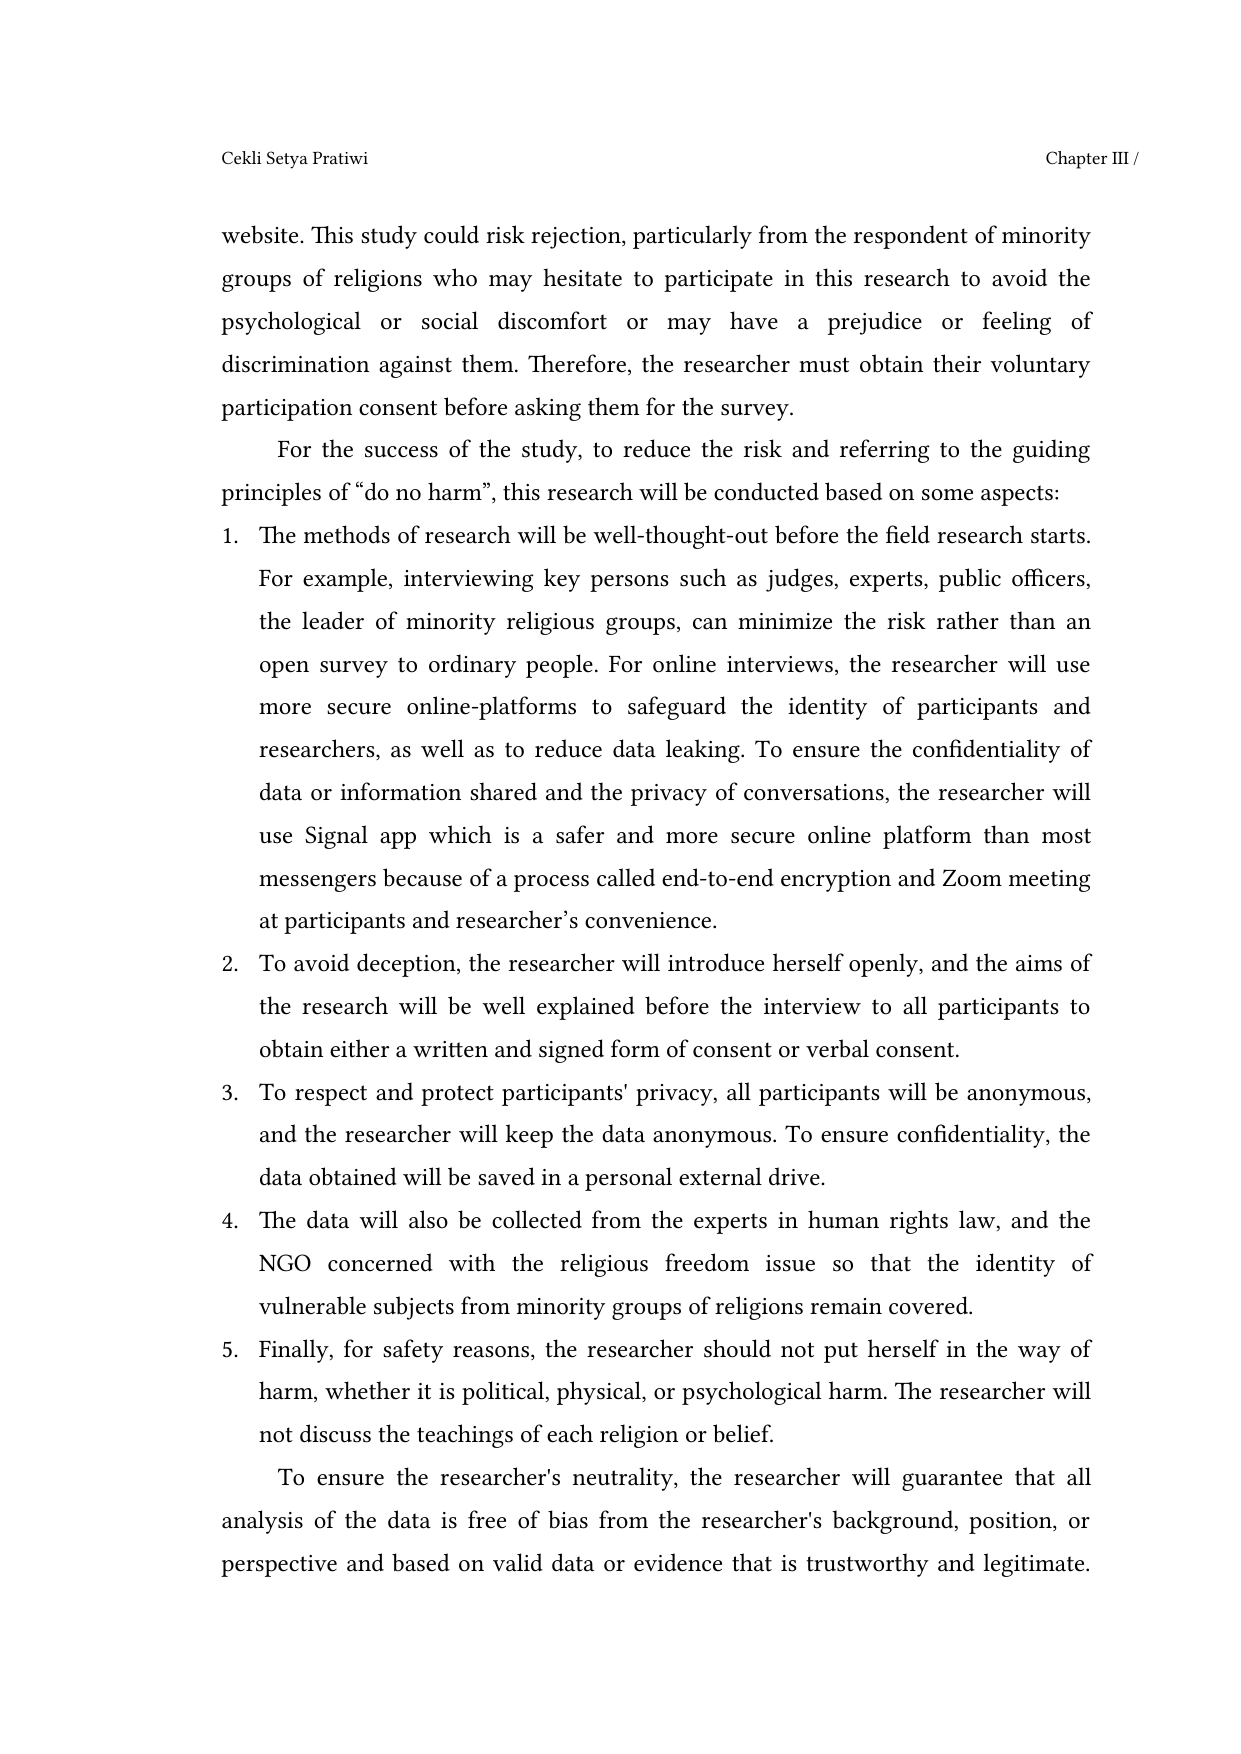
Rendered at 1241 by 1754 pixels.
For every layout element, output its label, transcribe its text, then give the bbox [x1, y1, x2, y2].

list The data will also be collected from the experts in human rights law, and the NGO concerned with the religious freedom issue so that the identity of vulnerable subjects from minority groups of religions remain covered. [221, 1206, 1092, 1320]
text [221, 1463, 1092, 1577]
list To avoid deception, the researcher will introduce herself openly, and the aims of the research will be well explained before the interview to all participants to obtain either a written and signed form of consent or verbal consent. [221, 949, 1092, 1063]
list Finally, for safety reasons, the researcher should not put herself in the way of harm, whether it is political, physical, or psychological harm. The researcher will not discuss the teachings of each religion or belief. [221, 1334, 1092, 1449]
list The methods of research will be well-thought-out before the field research starts. For example, interviewing key persons such as judges, experts, public officers, the leader of minority religious groups, can minimize the risk rather than an open survey to ordinary people. For online interviews, the researcher will use more secure online-platforms to safeguard the identity of participants and researchers, as well as to reduce data leaking. To ensure the confidentiality of data or information shared and the privacy of conversations, the researcher will use Signal app which is a safer and more secure online platform than most messengers because of a process called end-to-end encryption and Zoom meeting at participants and researcher’s convenience. [221, 521, 1092, 935]
text For the success of the study, to reduce the risk and referring to the guiding principles of “do no harm”, this research will be conducted based on some aspects: [221, 436, 1092, 507]
list To respect and protect participants' privacy, all participants will be anonymous, and the researcher will keep the data anonymous. To ensure confidentiality, the data obtained will be saved in a personal external drive. [221, 1078, 1092, 1192]
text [221, 221, 1092, 421]
